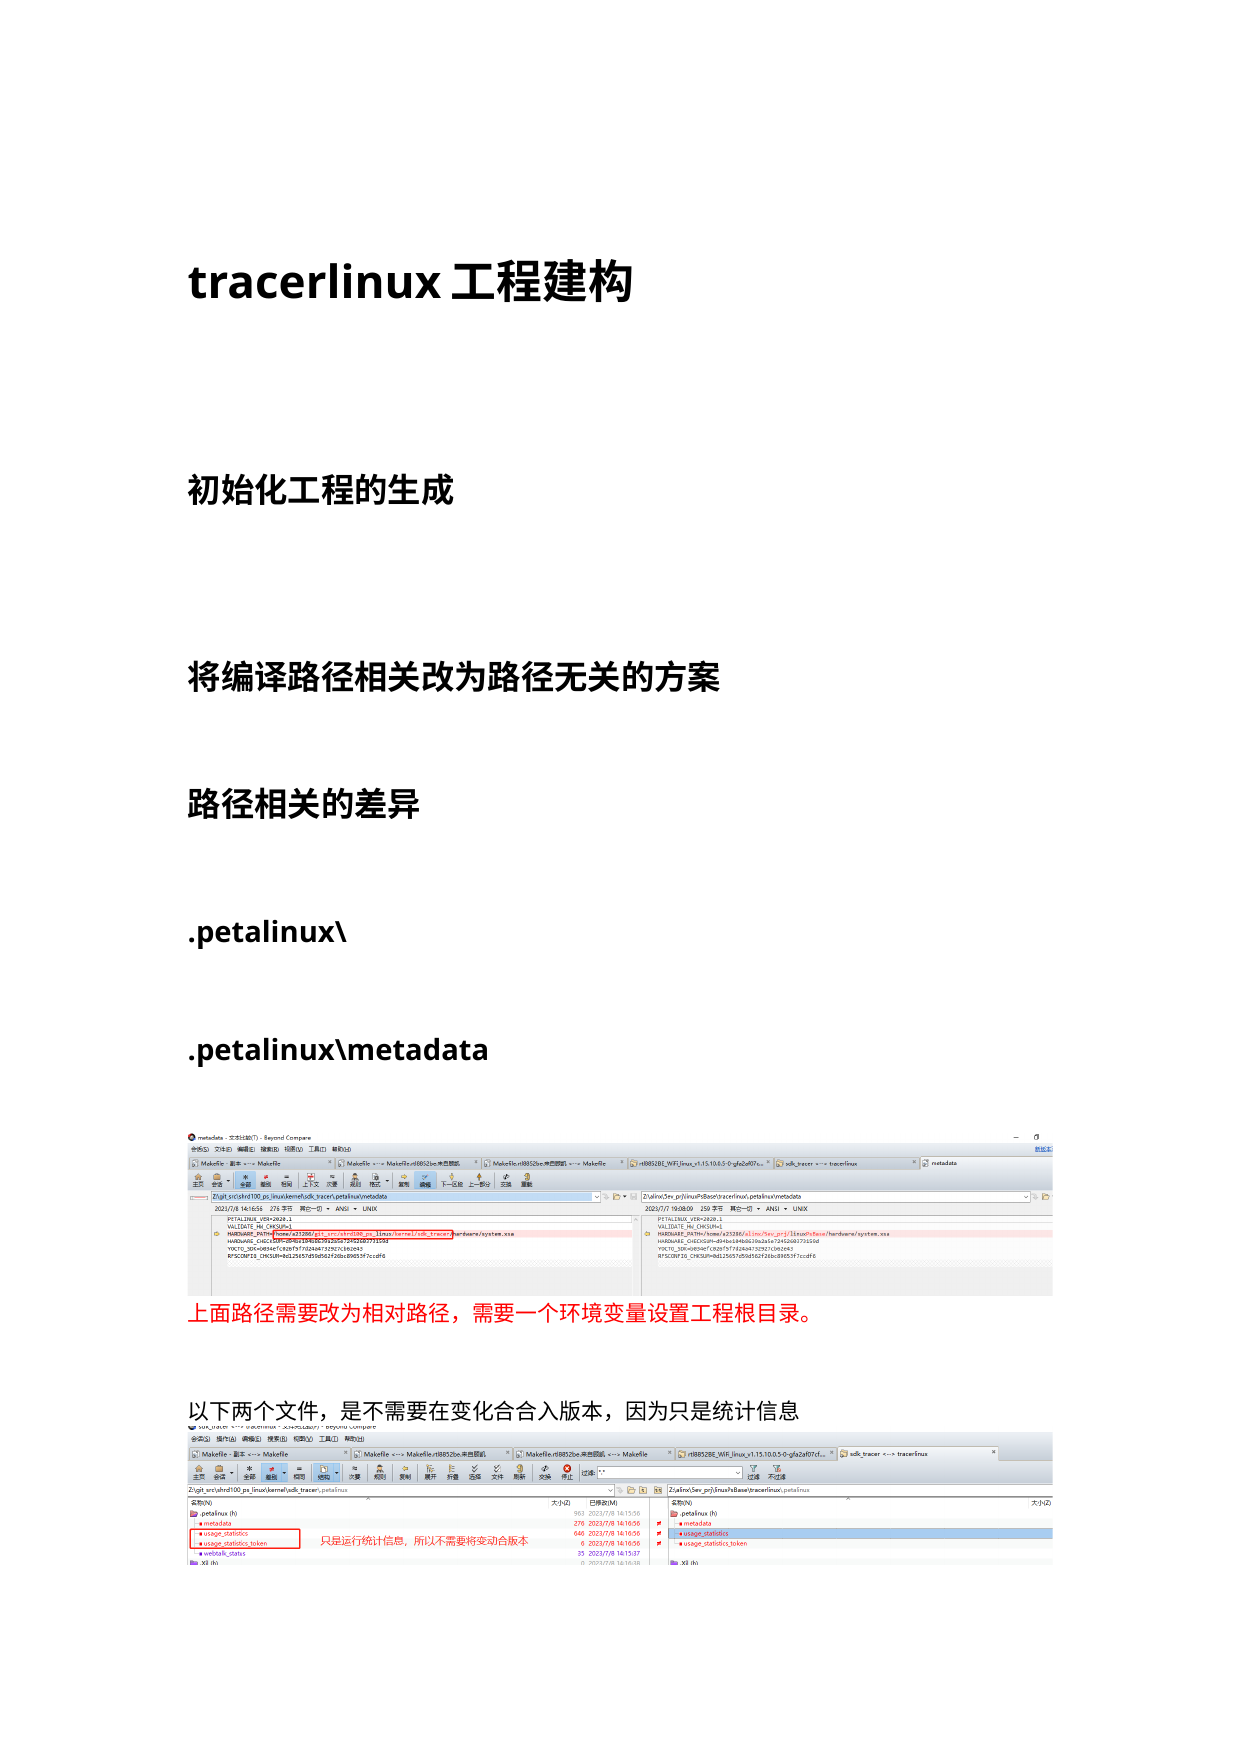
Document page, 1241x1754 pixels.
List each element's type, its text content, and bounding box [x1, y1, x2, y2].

subtitle tracerlinux工程建构 [187, 230, 1053, 327]
subtitle 将编译路径相关改为路径无关的方案 [187, 642, 1053, 707]
picture [187, 1133, 1053, 1296]
picture [187, 1426, 1053, 1565]
subtitle .petalinux\metadata [187, 1016, 1053, 1081]
text 上面路径需要改为相对路径，需要一个环境变量设置工程根目录。 [187, 1296, 1053, 1328]
subtitle .petalinux\ [187, 899, 1053, 964]
text 以下两个文件，是不需要在变化合合入版本，因为只是统计信息 [187, 1393, 1053, 1426]
subtitle 初始化工程的生成 [187, 456, 1053, 521]
subtitle 路径相关的差异 [187, 769, 1053, 834]
